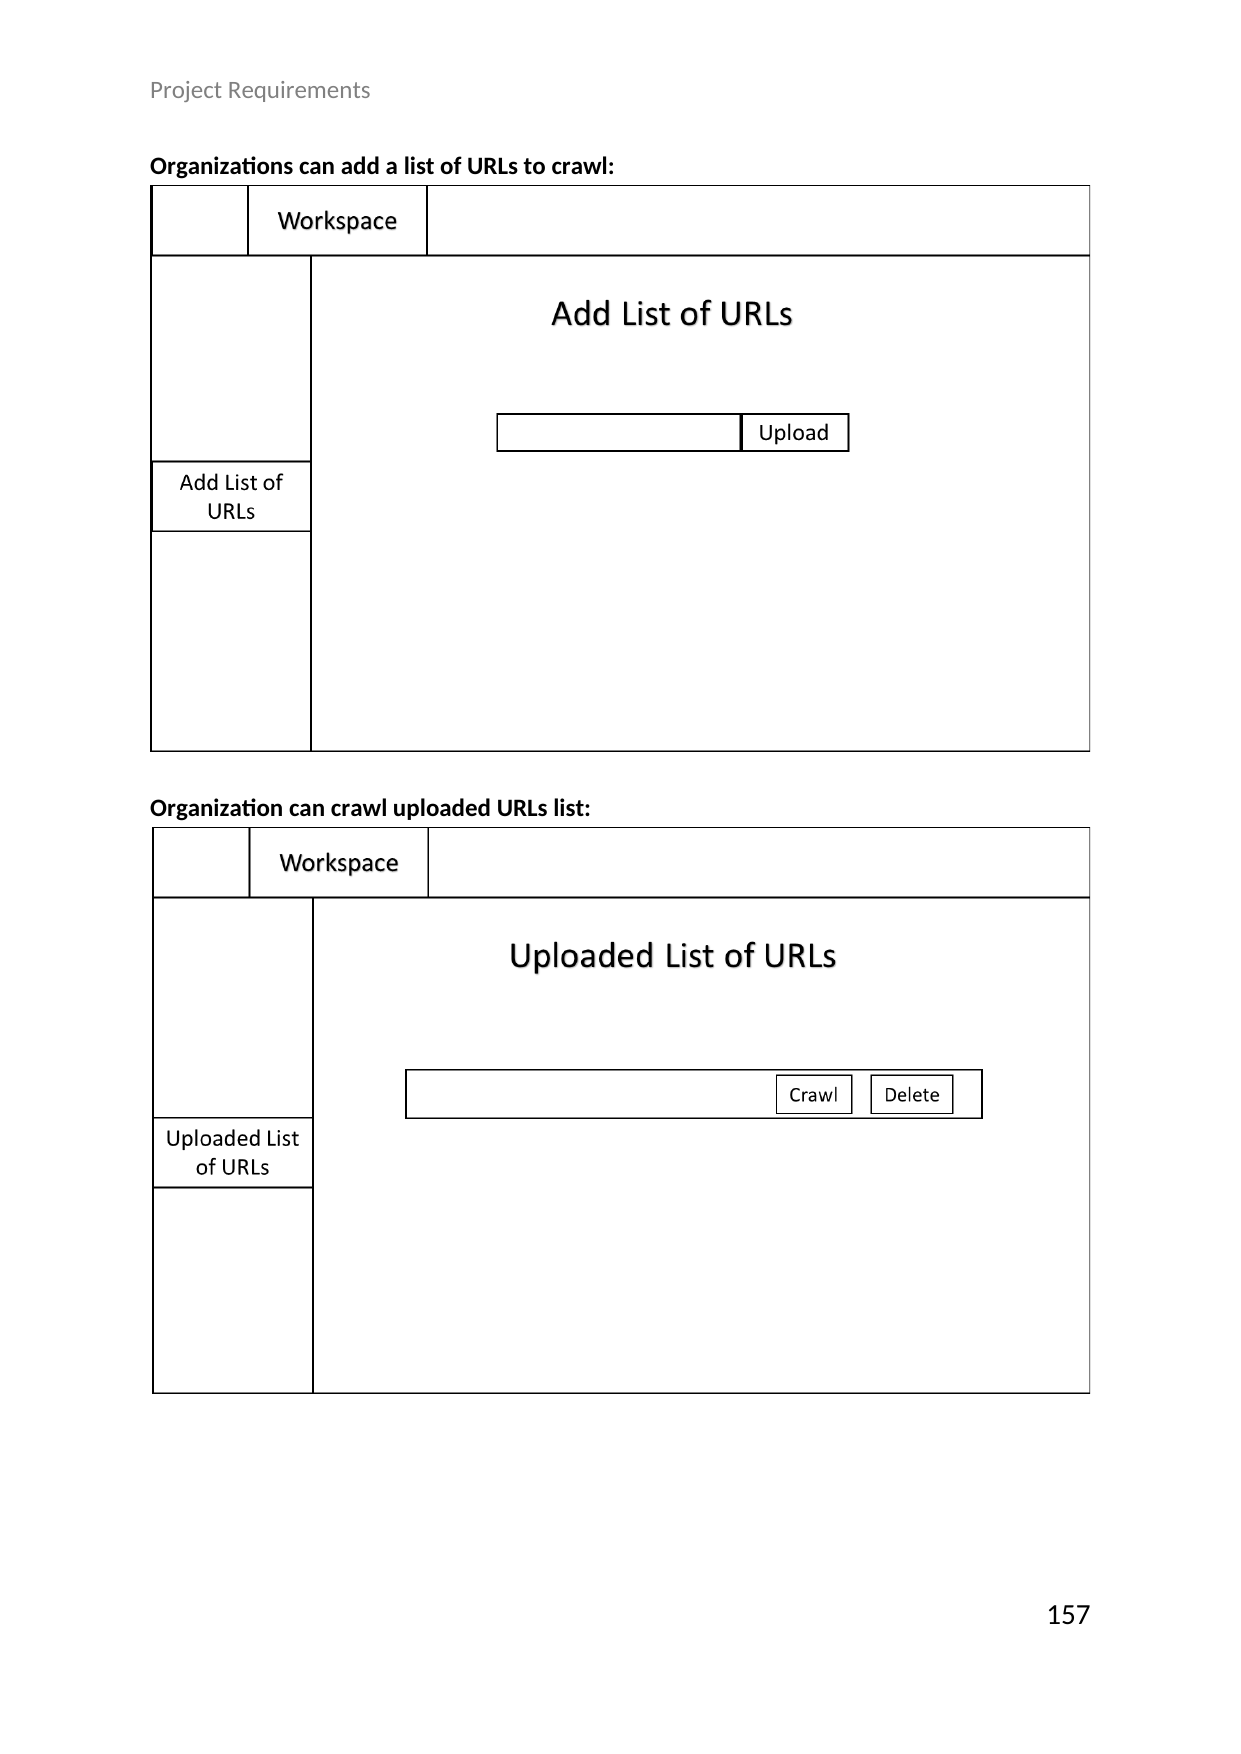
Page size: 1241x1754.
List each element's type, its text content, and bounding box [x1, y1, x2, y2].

text Organization can crawl uploaded URLs list: [150, 792, 1090, 822]
picture [150, 185, 1091, 752]
picture [150, 827, 1091, 1394]
text Organizations can add a list of URLs to crawl: [150, 150, 1090, 181]
